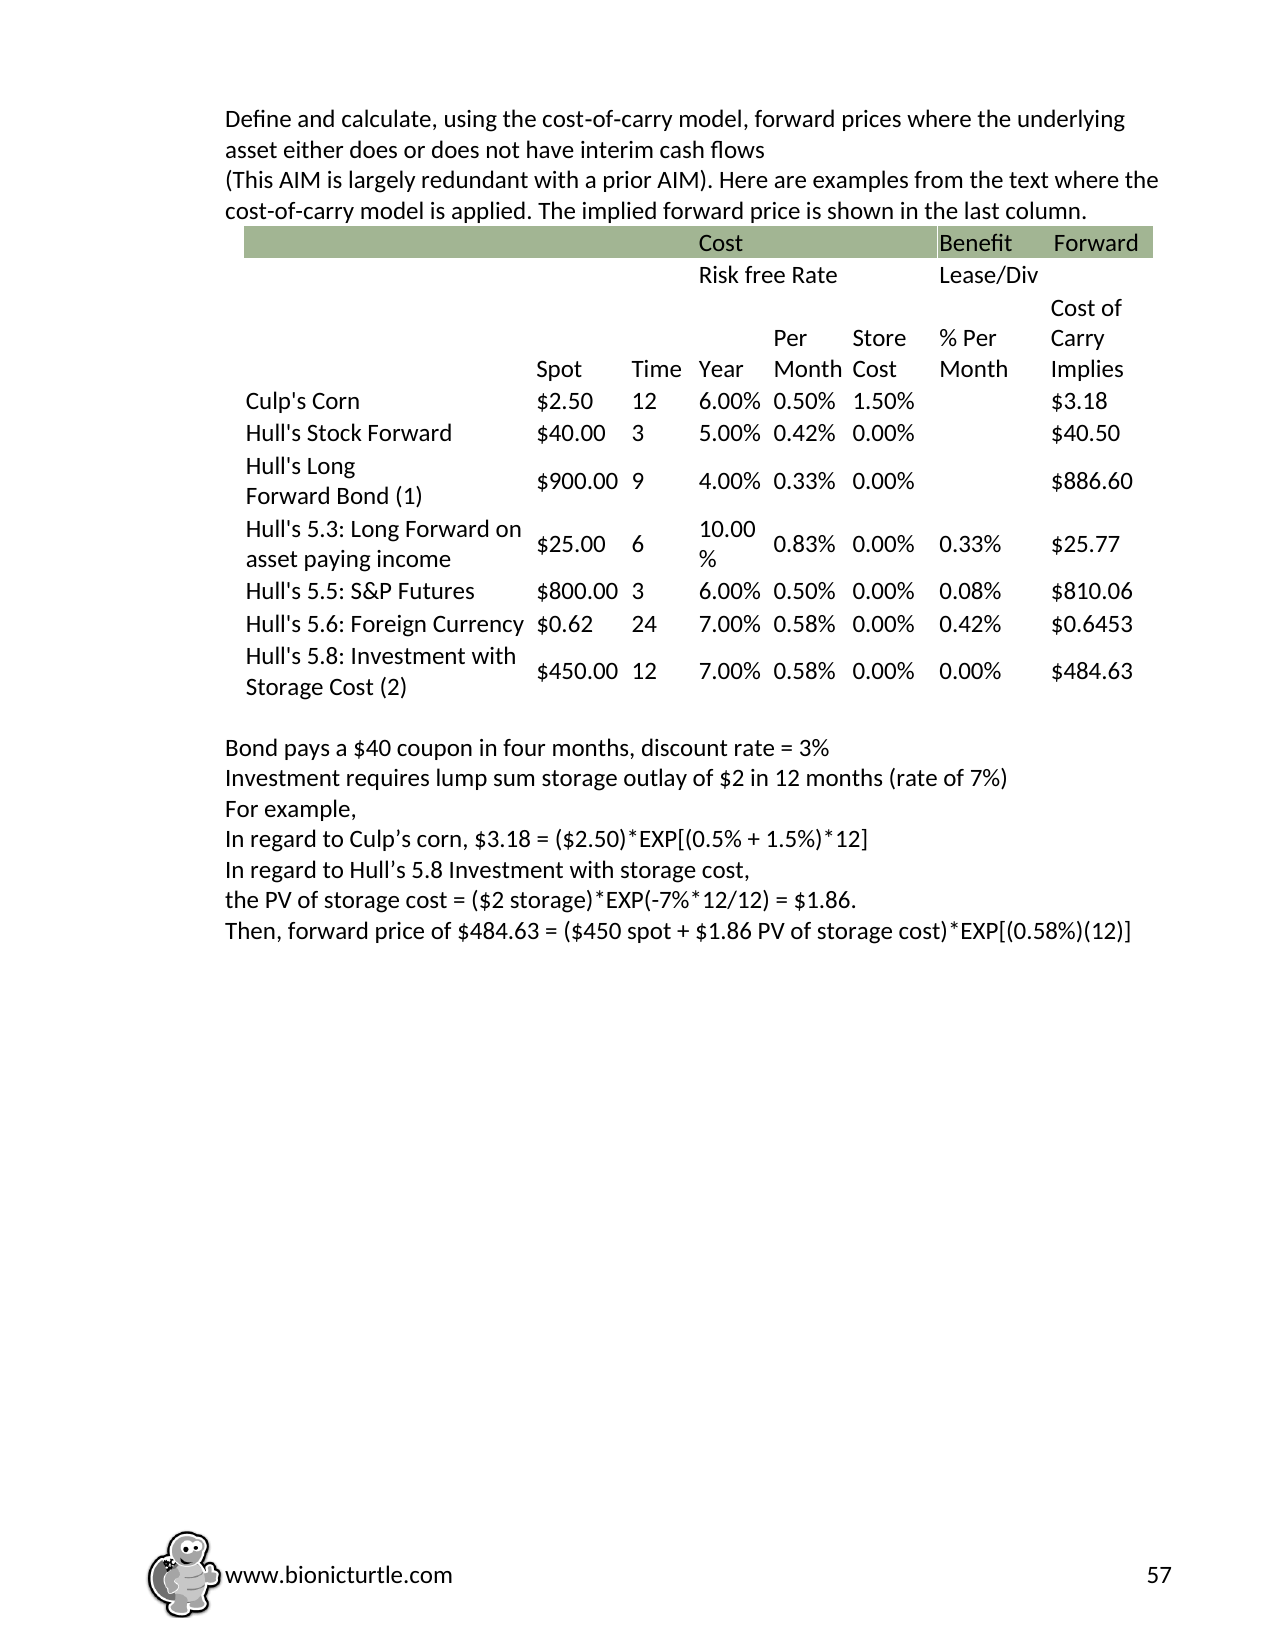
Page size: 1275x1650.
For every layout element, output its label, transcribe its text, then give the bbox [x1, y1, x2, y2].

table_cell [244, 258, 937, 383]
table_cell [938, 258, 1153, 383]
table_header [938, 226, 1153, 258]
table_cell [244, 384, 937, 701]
text In regard to Culp’s corn, $3.18 = ($2.50)*EXP[(0.5% + 1.5%)*12] [225, 823, 1172, 854]
text Define and calculate, using the cost‐of‐carry model, forward prices where the underlying asset either does or does not have interim cash flows [225, 103, 1172, 164]
text (This AIM is largely redundant with a prior AIM). Here are examples from the text where the cost-of-carry model is applied. The implied forward price is shown in the last column. [225, 164, 1172, 226]
text Bond pays a $40 coupon in four months, discount rate = 3% [225, 732, 1172, 762]
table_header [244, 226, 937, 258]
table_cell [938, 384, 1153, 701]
text In regard to Hull’s 5.8 Investment with storage cost, the PV of storage cost = ($2 storage)*EXP(-7%*12/12) = $1.86. Then, forward price of $484.63 = ($450 spot + $1.86 PV of storage cost)*EXP[(0.58%)(12)] [225, 854, 1172, 945]
text Investment requires lump sum storage outlay of $2 in 12 months (rate of 7%) [225, 762, 1172, 793]
text For example, [225, 793, 1172, 823]
